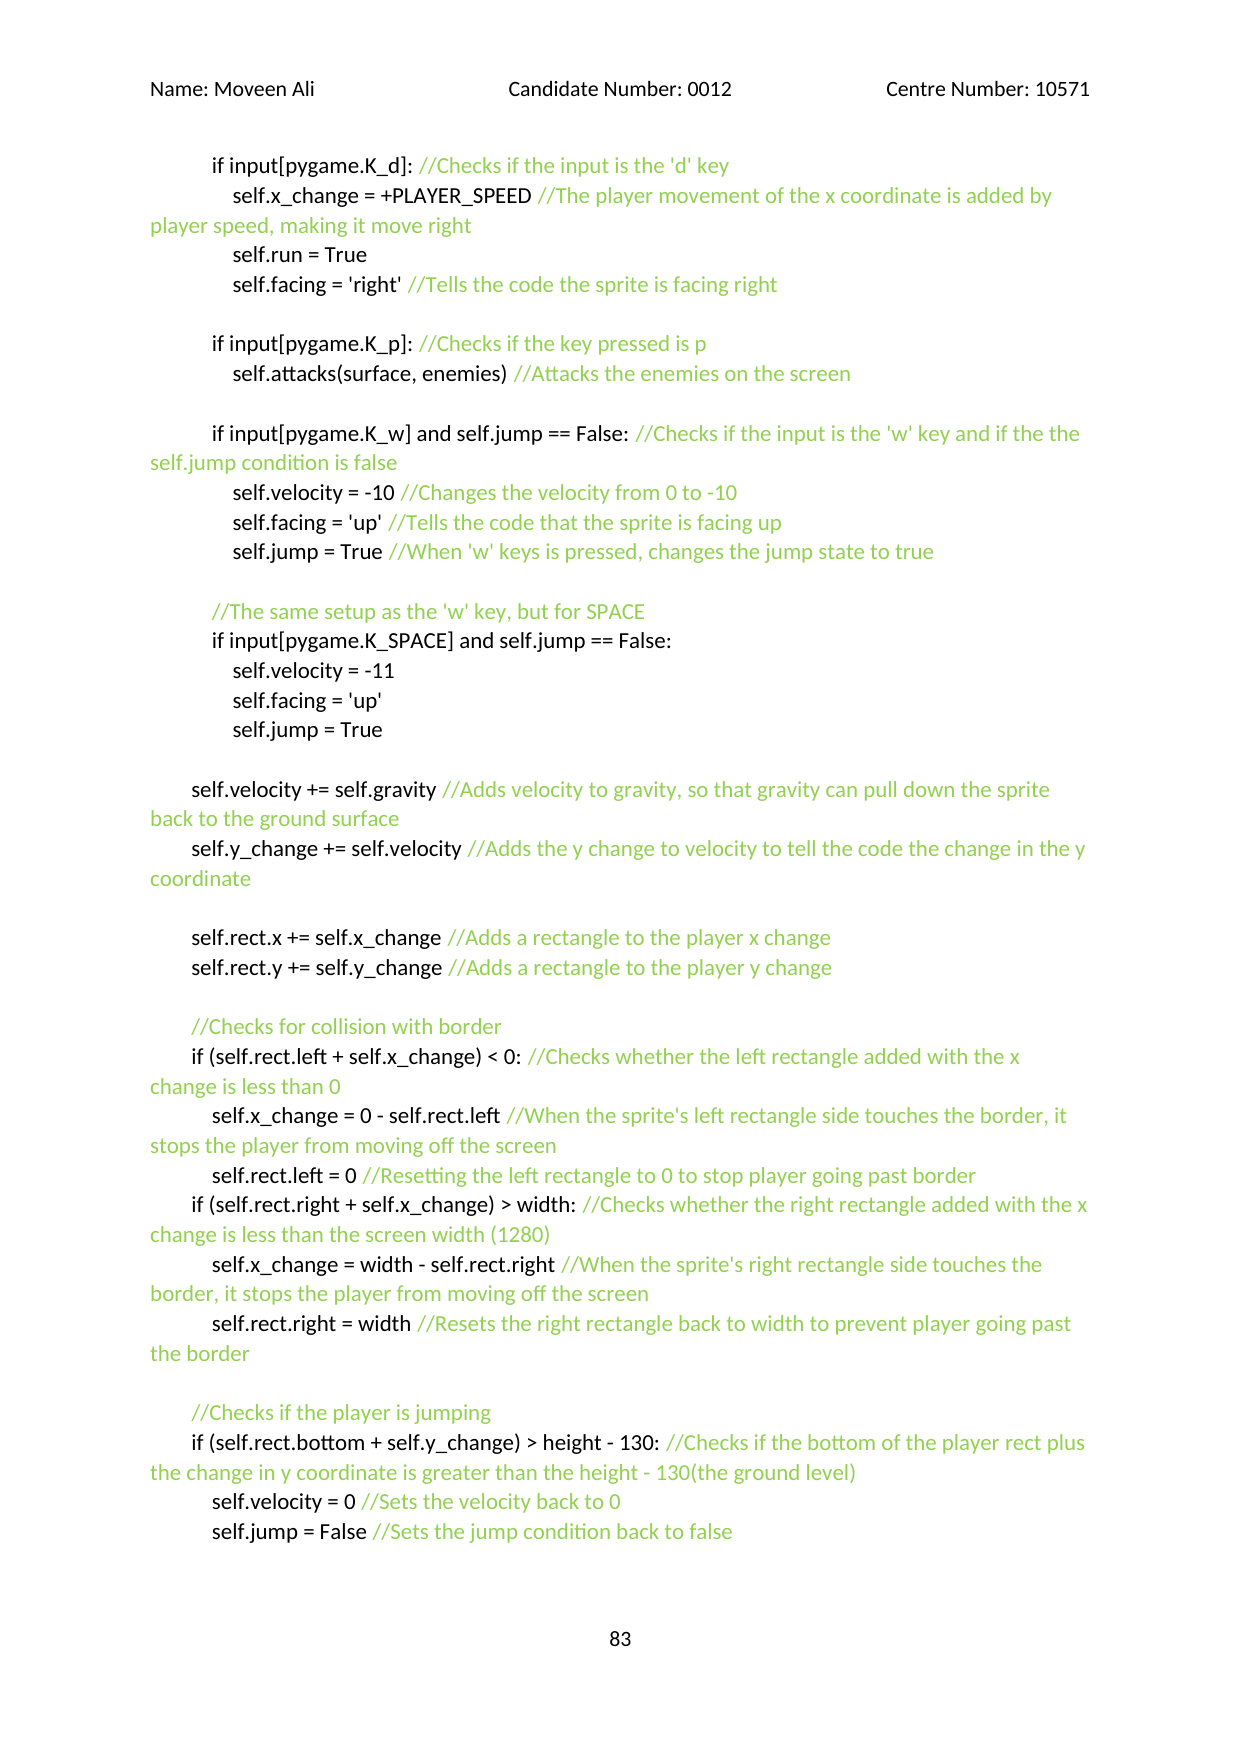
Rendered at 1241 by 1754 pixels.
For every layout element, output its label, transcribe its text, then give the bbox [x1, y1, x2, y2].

text self.jump = True [150, 714, 1090, 744]
text //The same setup as the 'w' key, but for SPACE [150, 595, 1090, 625]
text self.velocity = -11 [150, 655, 1090, 684]
text if input[pygame.K_d]: //Checks if the input is the 'd' key [150, 150, 1090, 180]
text if input[pygame.K_SPACE] and self.jump == False: [150, 625, 1090, 655]
text self.velocity += self.gravity //Adds velocity to gravity, so that gravity can pull down the sprite back to the ground surface [150, 773, 1090, 833]
text self.rect.left = 0 //Resetting the left rectangle to 0 to stop player going past border [150, 1159, 1090, 1189]
text if input[pygame.K_p]: //Checks if the key pressed is p [150, 328, 1090, 358]
text self.rect.x += self.x_change //Adds a rectangle to the player x change [150, 922, 1090, 952]
text self.x_change = +PLAYER_SPEED //The player movement of the x coordinate is added by player speed, making it move right [150, 180, 1090, 239]
text self.jump = True //When 'w' keys is pressed, changes the jump state to true [150, 536, 1090, 566]
text //Checks if the player is jumping [150, 1397, 1090, 1427]
text self.velocity = -10 //Changes the velocity from 0 to -10 [150, 477, 1090, 506]
text if input[pygame.K_w] and self.jump == False: //Checks if the input is the 'w' key and if the the self.jump condition is false [150, 417, 1090, 477]
text self.attacks(surface, enemies) //Attacks the enemies on the screen [150, 358, 1090, 387]
text self.facing = 'up' [150, 684, 1090, 714]
text self.jump = False //Sets the jump condition back to false [150, 1516, 1090, 1545]
text //Checks for collision with border [150, 1011, 1090, 1041]
text self.run = True [150, 239, 1090, 269]
text self.rect.y += self.y_change //Adds a rectangle to the player y change [150, 952, 1090, 1011]
text self.x_change = width - self.rect.right //When the sprite's right rectangle side touches the border, it stops the player from moving off the screen [150, 1248, 1090, 1308]
text self.x_change = 0 - self.rect.left //When the sprite's left rectangle side touches the border, it stops the player from moving off the screen [150, 1100, 1090, 1159]
text self.facing = 'up' //Tells the code that the sprite is facing up [150, 506, 1090, 536]
text if (self.rect.left + self.x_change) < 0: //Checks whether the left rectangle added with the x change is less than 0 [150, 1041, 1090, 1100]
text self.rect.right = width //Resets the right rectangle back to width to prevent player going past the border [150, 1308, 1090, 1367]
text if (self.rect.bottom + self.y_change) > height - 130: //Checks if the bottom of the player rect plus the change in y coordinate is greater than the height - 130(the ground level) [150, 1427, 1090, 1486]
text self.velocity = 0 //Sets the velocity back to 0 [150, 1486, 1090, 1516]
text self.facing = 'right' //Tells the code the sprite is facing right [150, 269, 1090, 298]
text if (self.rect.right + self.x_change) > width: //Checks whether the right rectangle added with the x change is less than the screen width (1280) [150, 1189, 1090, 1248]
text self.y_change += self.velocity //Adds the y change to velocity to tell the code the change in the y coordinate [150, 833, 1090, 892]
